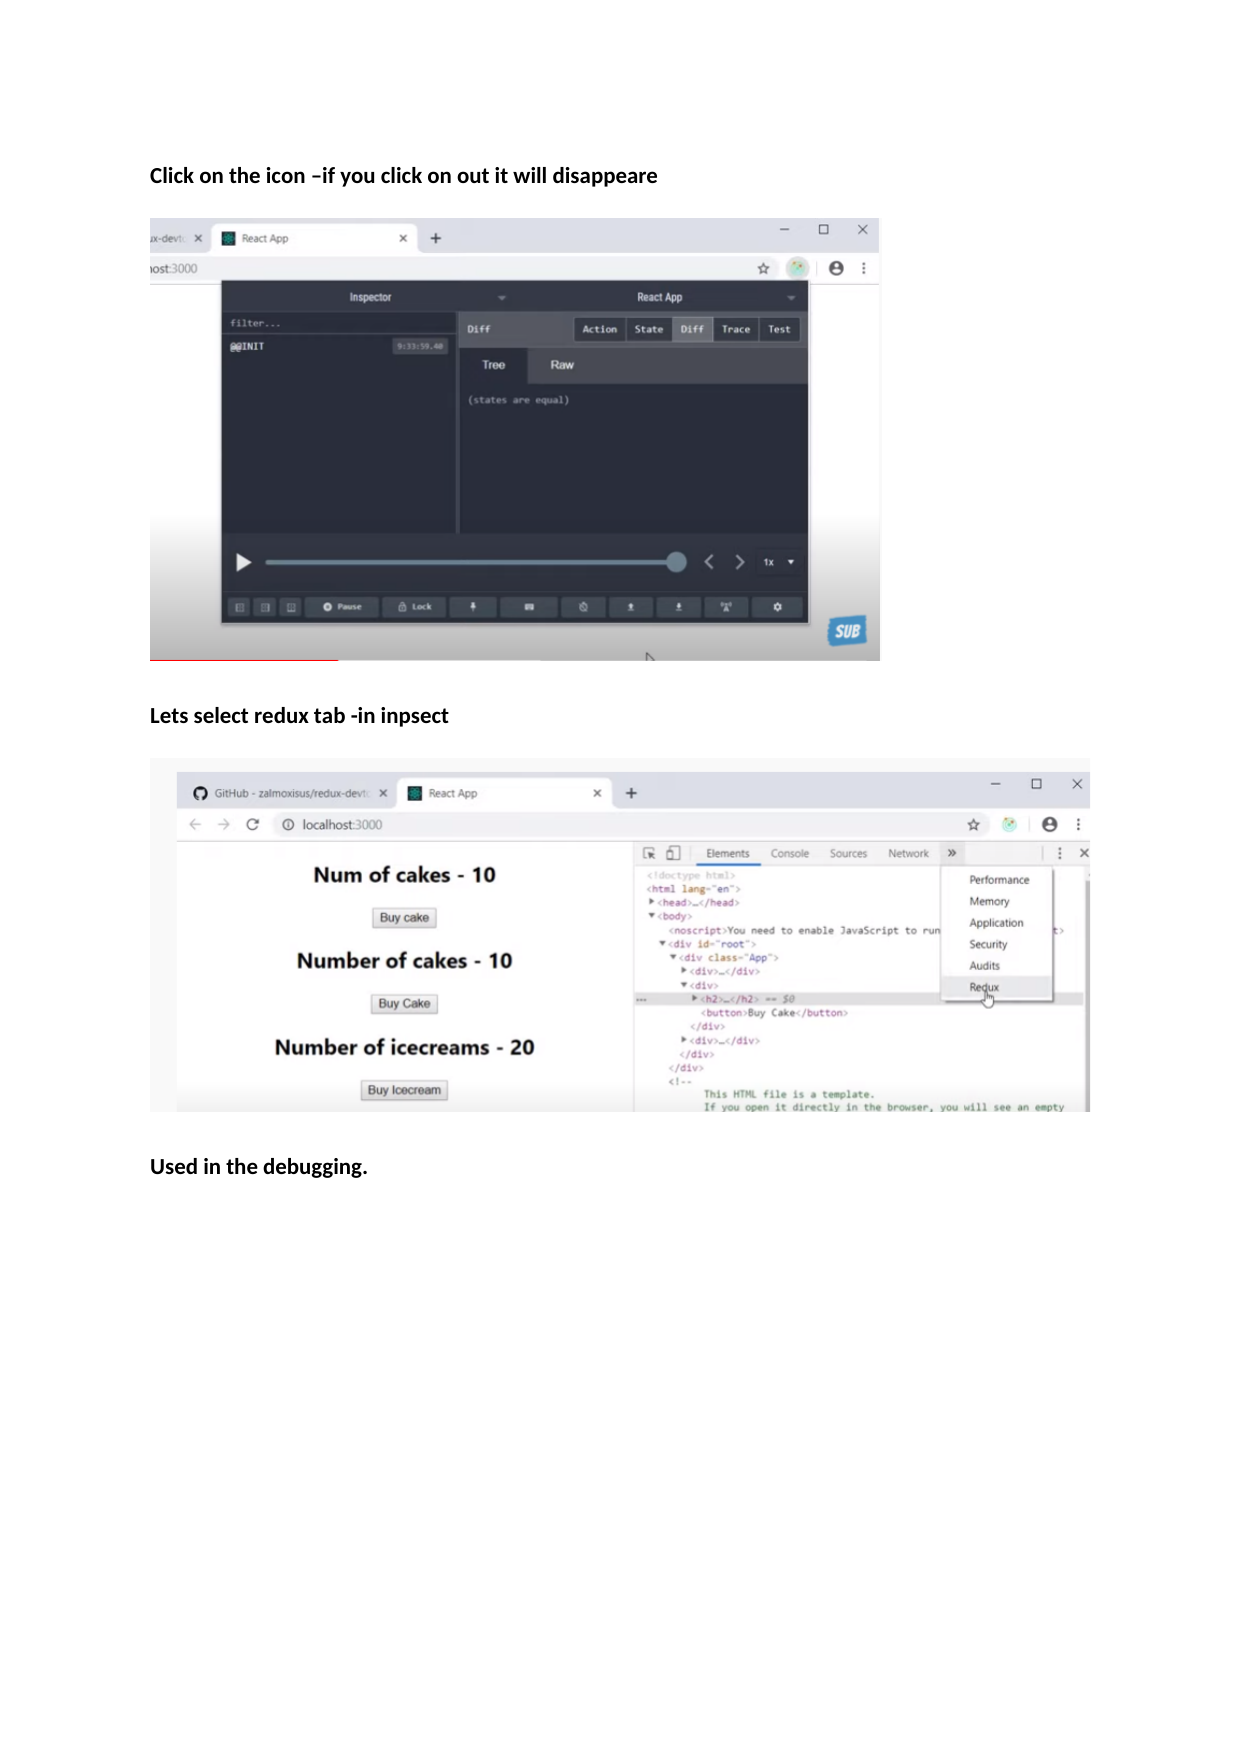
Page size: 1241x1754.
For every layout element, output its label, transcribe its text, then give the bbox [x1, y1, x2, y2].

text Lets select redux tab -in inpsect [150, 690, 1090, 729]
picture [150, 758, 1091, 1112]
picture [150, 218, 882, 661]
text Used in the debugging. [150, 1141, 1090, 1180]
text Click on the icon –if you click on out it will disappeare [150, 150, 1090, 189]
